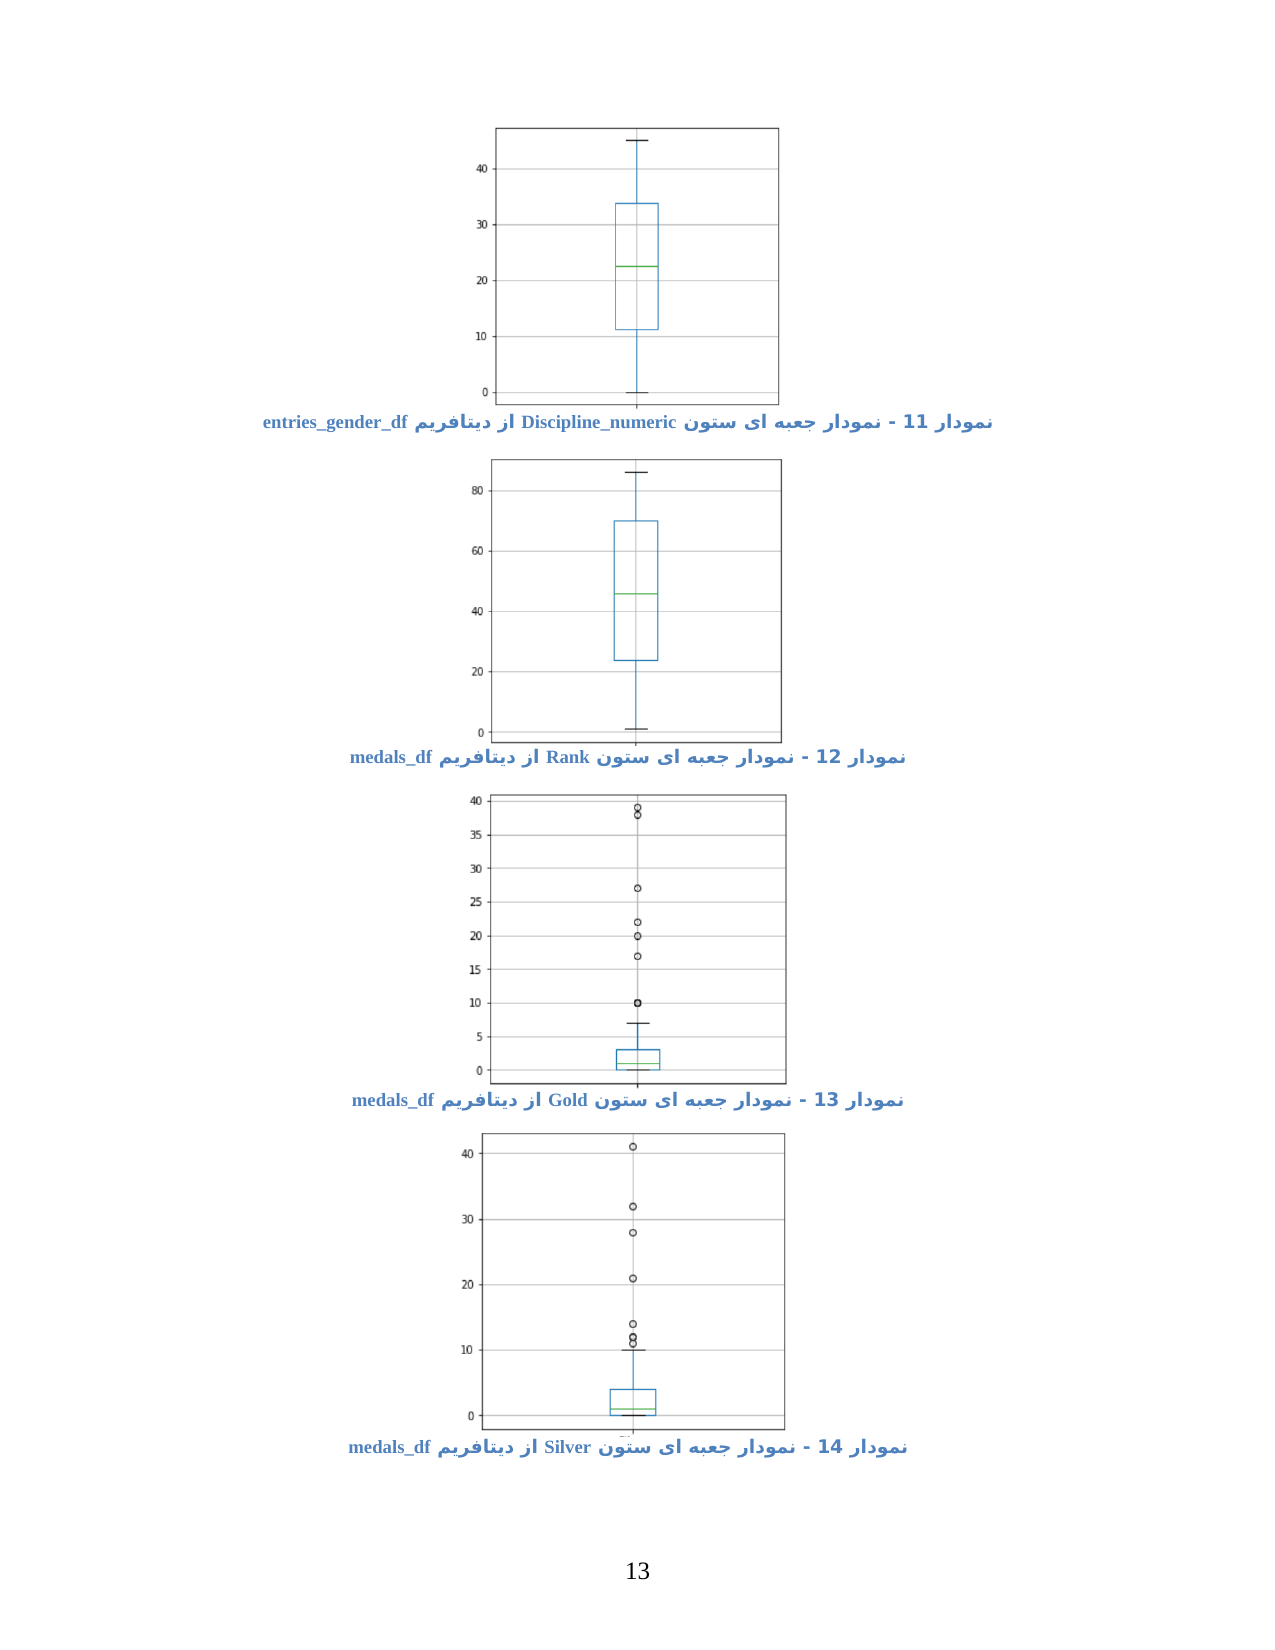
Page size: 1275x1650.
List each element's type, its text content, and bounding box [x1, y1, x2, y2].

picture [466, 788, 790, 1090]
text نمودار 13 - نمودار جعبه ای ستون Gold از دیتافریم medals_df [150, 1089, 1125, 1111]
picture [473, 121, 783, 411]
picture [469, 453, 787, 746]
text نمودار 14 - نمودار جعبه ای ستون Silver از دیتافریم medals_df [150, 1436, 1125, 1458]
text نمودار 12 - نمودار جعبه ای ستون Rank از دیتافریم medals_df [150, 746, 1125, 768]
text نمودار 11 - نمودار جعبه ای ستون Discipline_numeric از دیتافریم entries_gender_df [150, 411, 1125, 433]
picture [461, 1132, 795, 1437]
